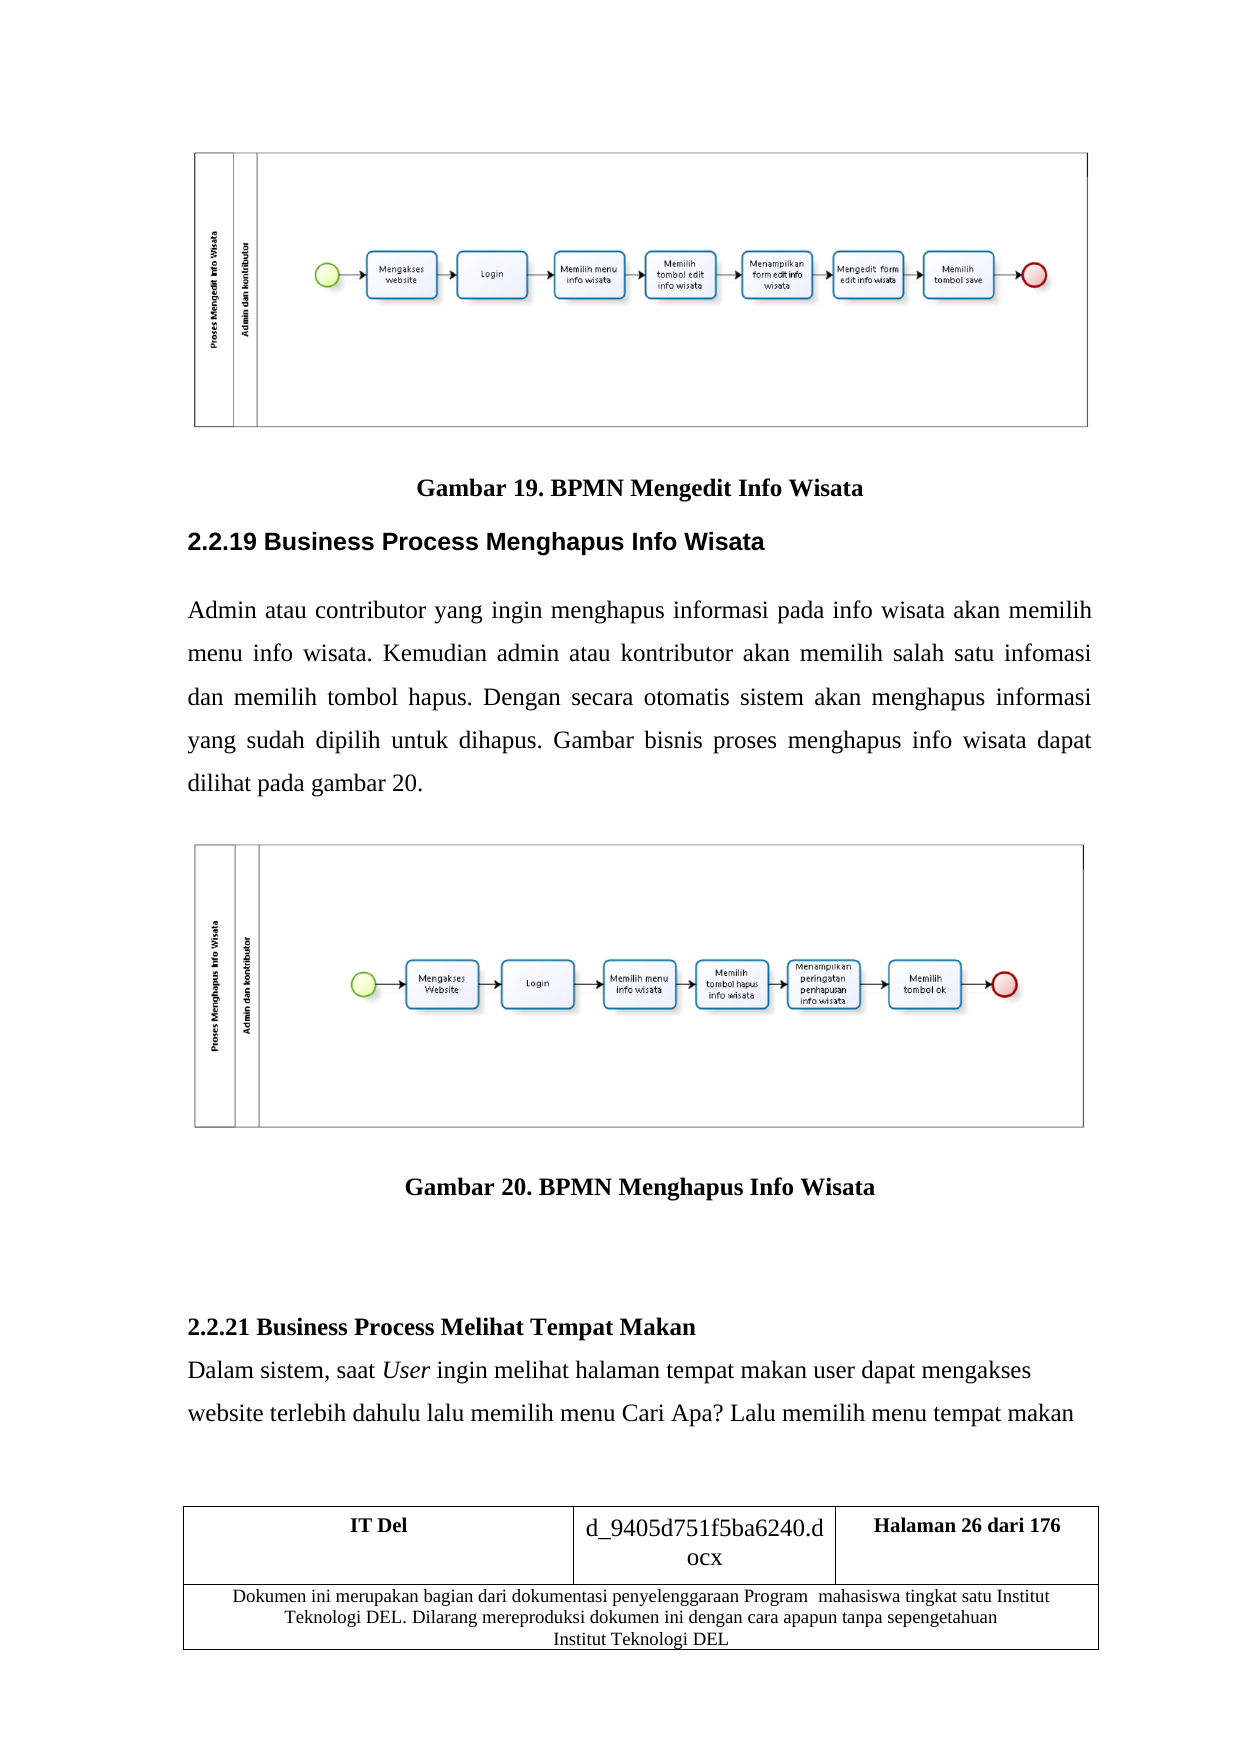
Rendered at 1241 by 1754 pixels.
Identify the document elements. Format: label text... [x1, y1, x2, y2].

text 2.2.19 Business Process Menghapus Info Wisata [187, 527, 1092, 556]
text Gambar 19. BPMN Mengedit Info Wisata [187, 473, 1092, 502]
picture [187, 147, 1093, 435]
picture [187, 836, 1093, 1133]
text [187, 1312, 1092, 1427]
text Admin atau contributor yang ingin menghapus informasi pada info wisata akan memilih menu info wisata. Kemudian admin atau kontributor akan memilih salah satu infomasi dan memilih tombol hapus. Dengan secara otomatis sistem akan menghapus informasi yang sudah dipilih untuk dihapus. Gambar bisnis proses menghapus info wisata dapat dilihat pada gambar 20. [187, 595, 1092, 797]
text Gambar 20. BPMN Menghapus Info Wisata [187, 1172, 1092, 1201]
